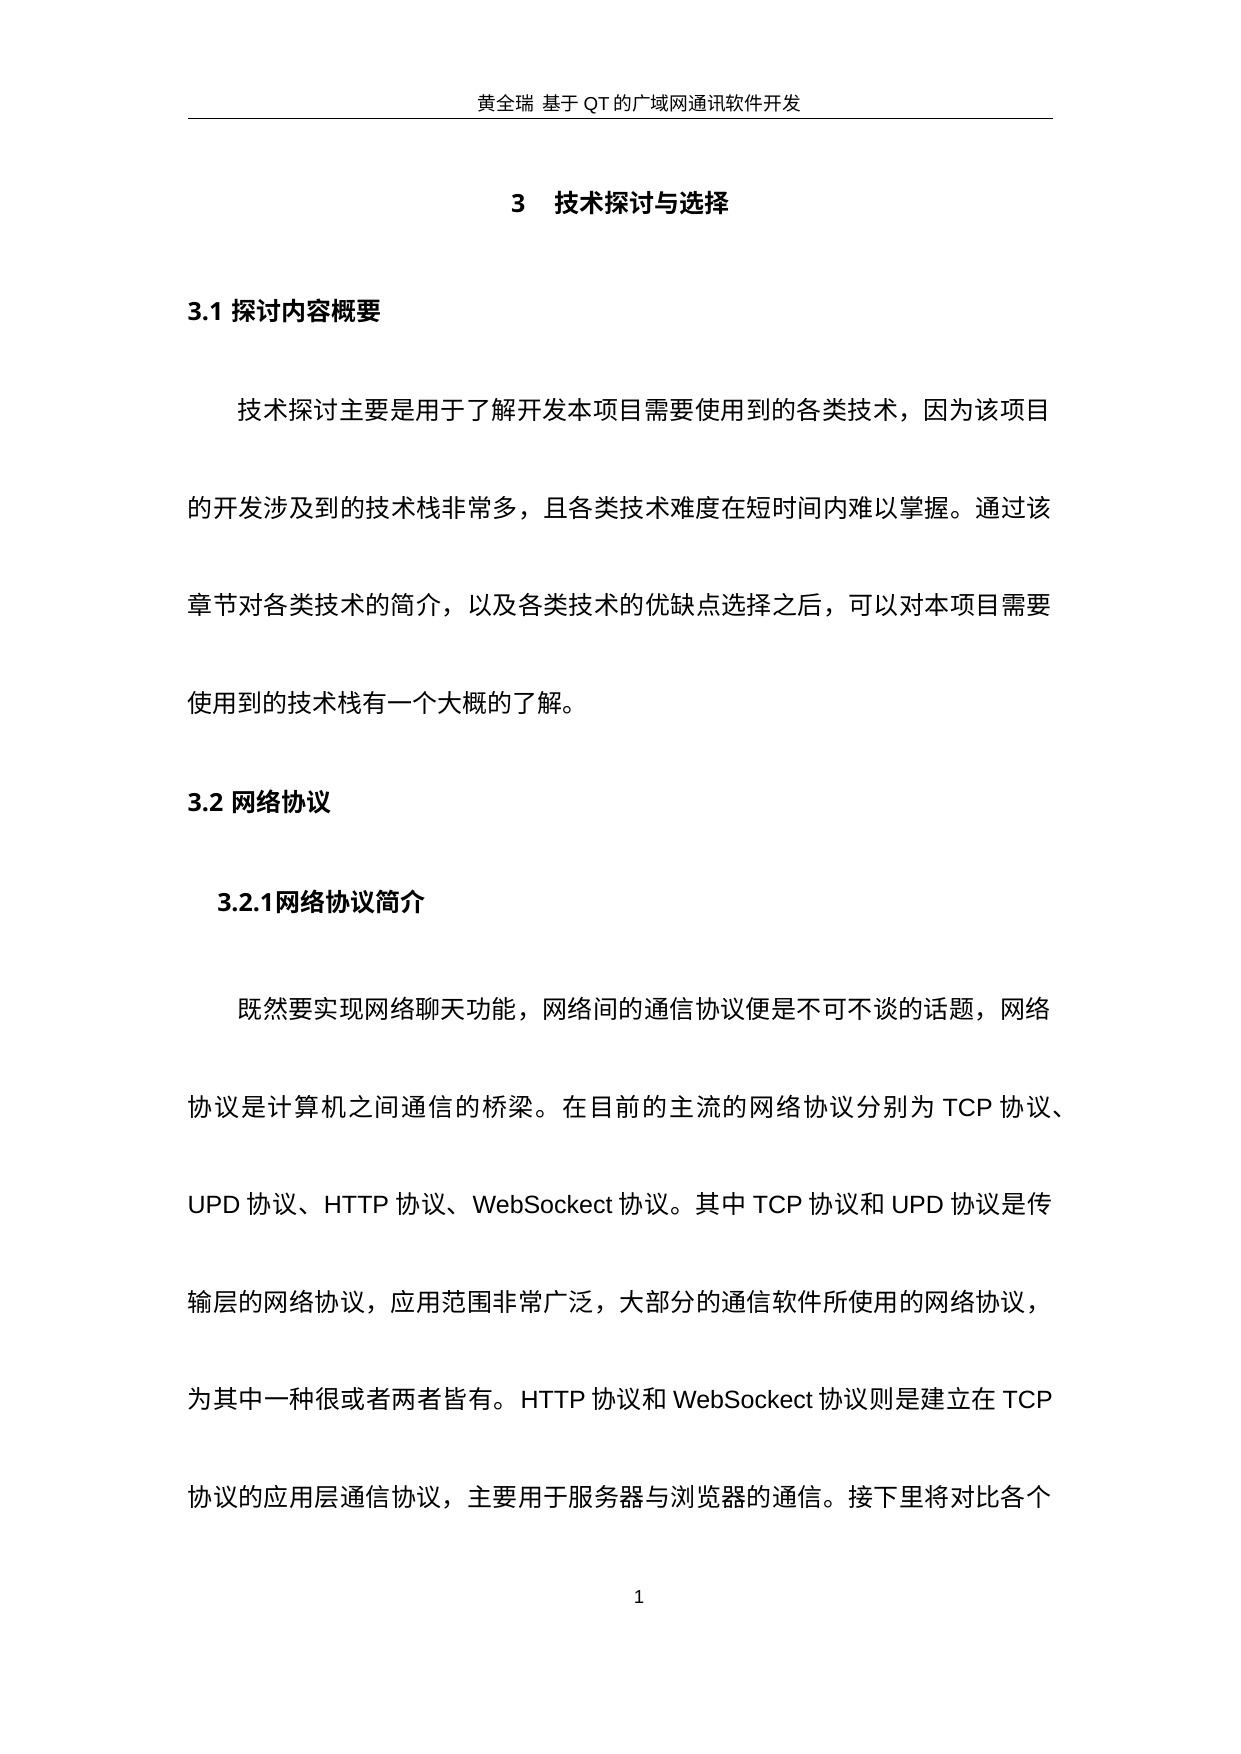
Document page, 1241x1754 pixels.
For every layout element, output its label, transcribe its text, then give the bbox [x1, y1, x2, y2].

subtitle 技术探讨与选择 [187, 169, 1053, 234]
text 技术探讨主要是用于了解开发本项目需要使用到的各类技术，因为该项目的开发涉及到的技术栈非常多，且各类技术难度在短时间内难以掌握。通过该章节对各类技术的简介，以及各类技术的优缺点选择之后，可以对本项目需要使用到的技术栈有一个大概的了解。 [187, 376, 1053, 734]
subtitle 网络协议 [187, 768, 1053, 833]
subtitle 网络协议简介 [217, 868, 1053, 933]
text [187, 975, 1053, 1528]
subtitle 探讨内容概要 [187, 277, 1053, 342]
